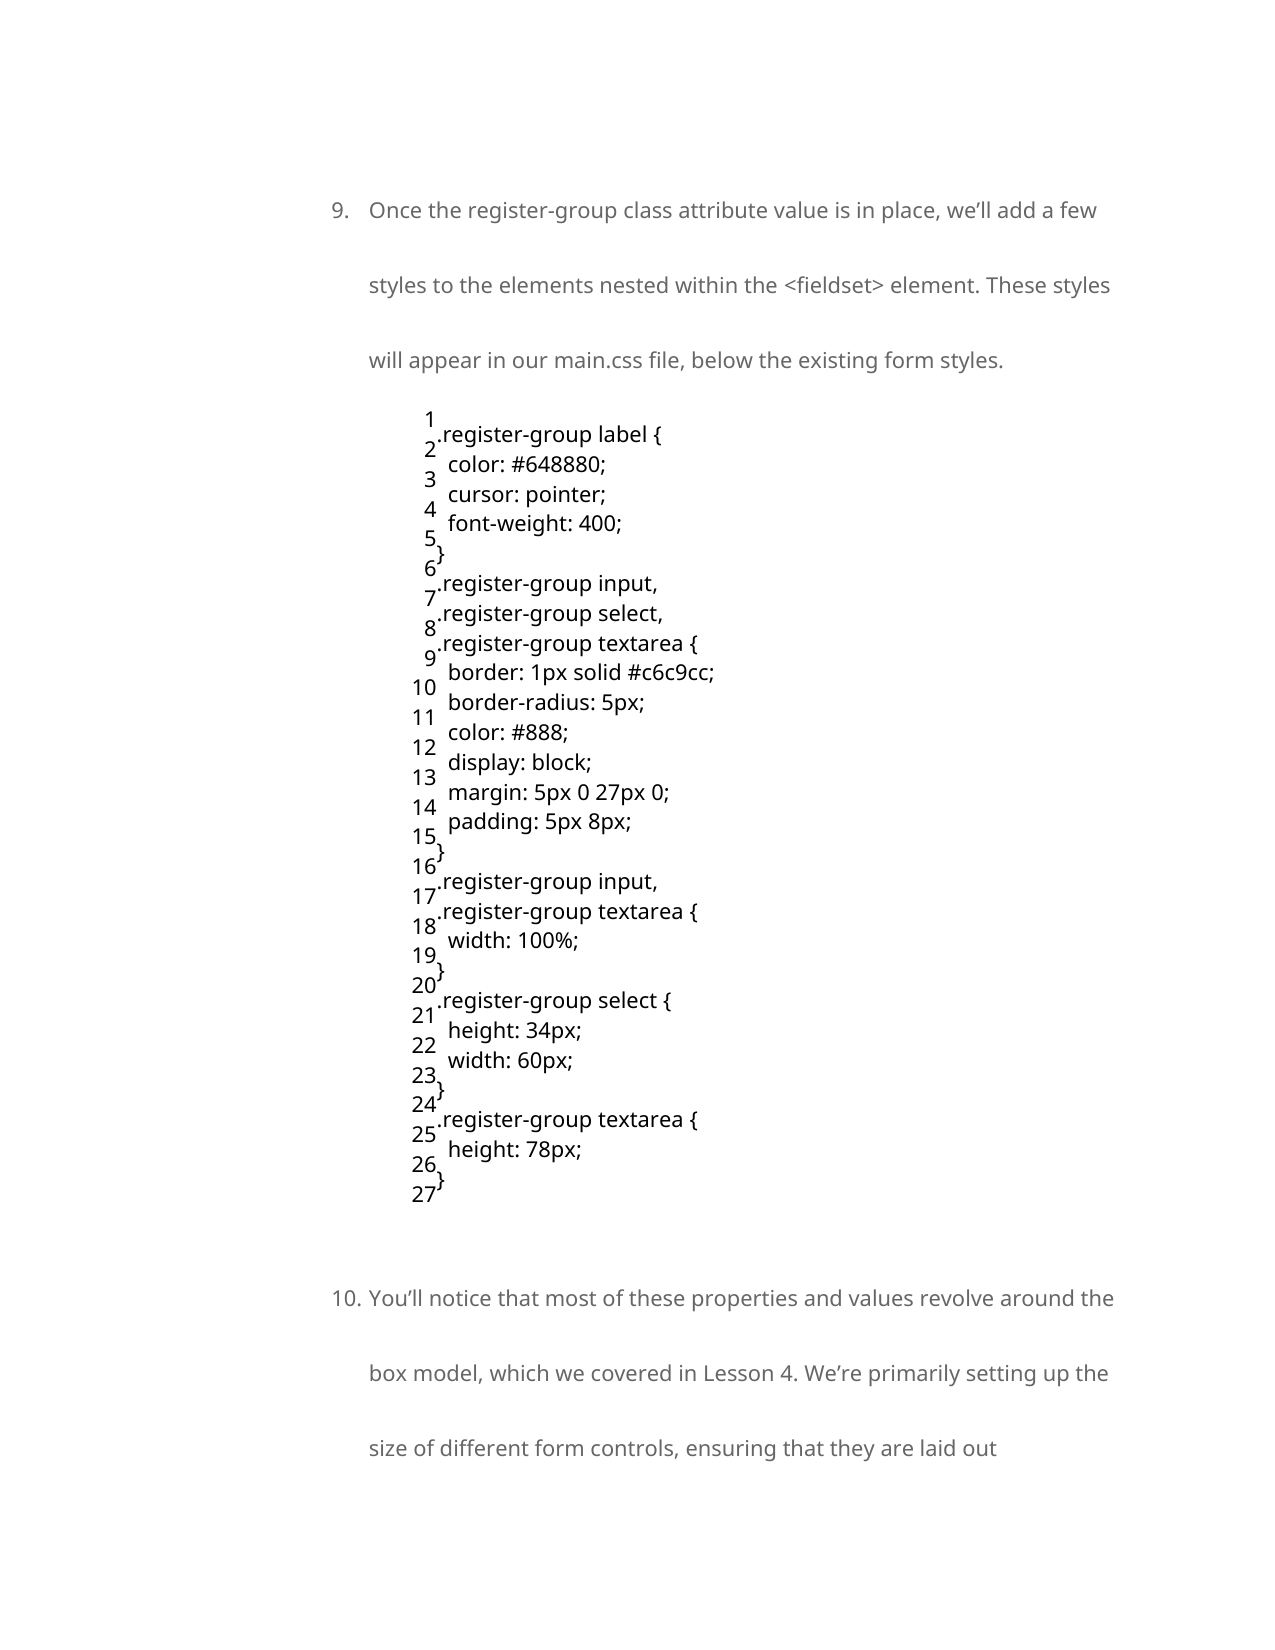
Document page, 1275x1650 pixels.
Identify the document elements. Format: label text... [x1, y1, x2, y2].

table_header 1 2 3 4 5 6 7 8 9 10 11 12 13 14 15 16 17 18 19 20 21 22 23 24 25 26 27 [367, 404, 436, 1208]
list Once the register-group class attribute value is in place, we’ll add a few styles to the elements nested within the <fieldset> element. These styles will appear in our main.css file, below the existing form styles. [331, 150, 1125, 375]
table_header .register-group label { color: #648880; cursor: pointer; font-weight: 400; } .register-group input, .register-group select, .register-group textarea { border: 1px solid #c6c9cc; border-radius: 5px; color: #888; display: block; margin: 5px 0 27px 0; padding: 5px 8px; } .register-group input, .register-group textarea { width: 100%; } .register-group select { height: 34px; width: 60px; } .register-group textarea { height: 78px; } [436, 404, 1275, 1208]
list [331, 1238, 1125, 1463]
